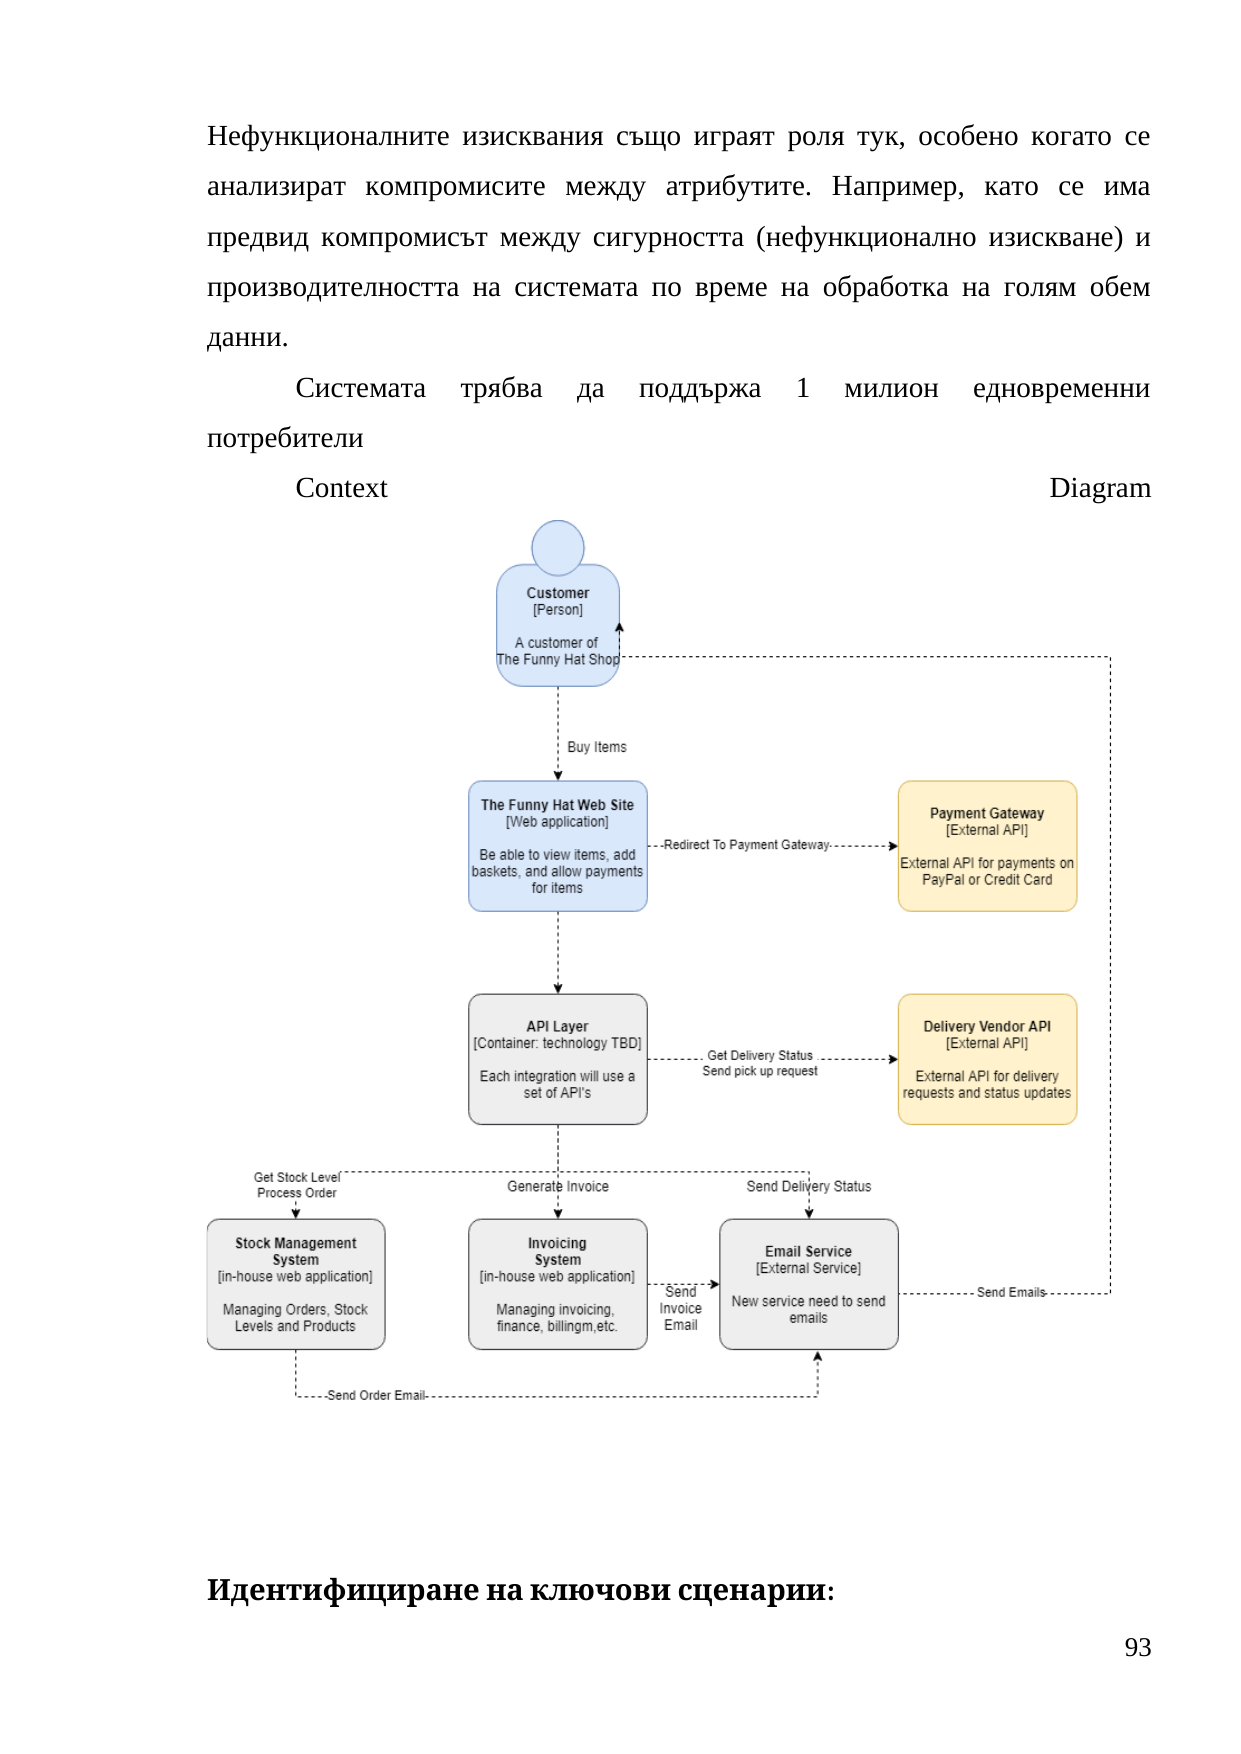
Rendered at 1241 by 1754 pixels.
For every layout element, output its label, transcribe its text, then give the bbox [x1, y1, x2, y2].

text Системата трябва да поддържа 1 милион едновременни потребители [207, 370, 1152, 453]
text Нефункционалните изисквания също играят роля тук, особено когато се анализират компромисите между атрибутите. Например, като се има предвид компромисът между сигурността (нефункционално изискване) и производителността на системата по време на обработка на голям обем данни. [207, 118, 1152, 353]
picture [206, 520, 1120, 1407]
text Идентифициране на ключови сценарии: [207, 1574, 1152, 1608]
